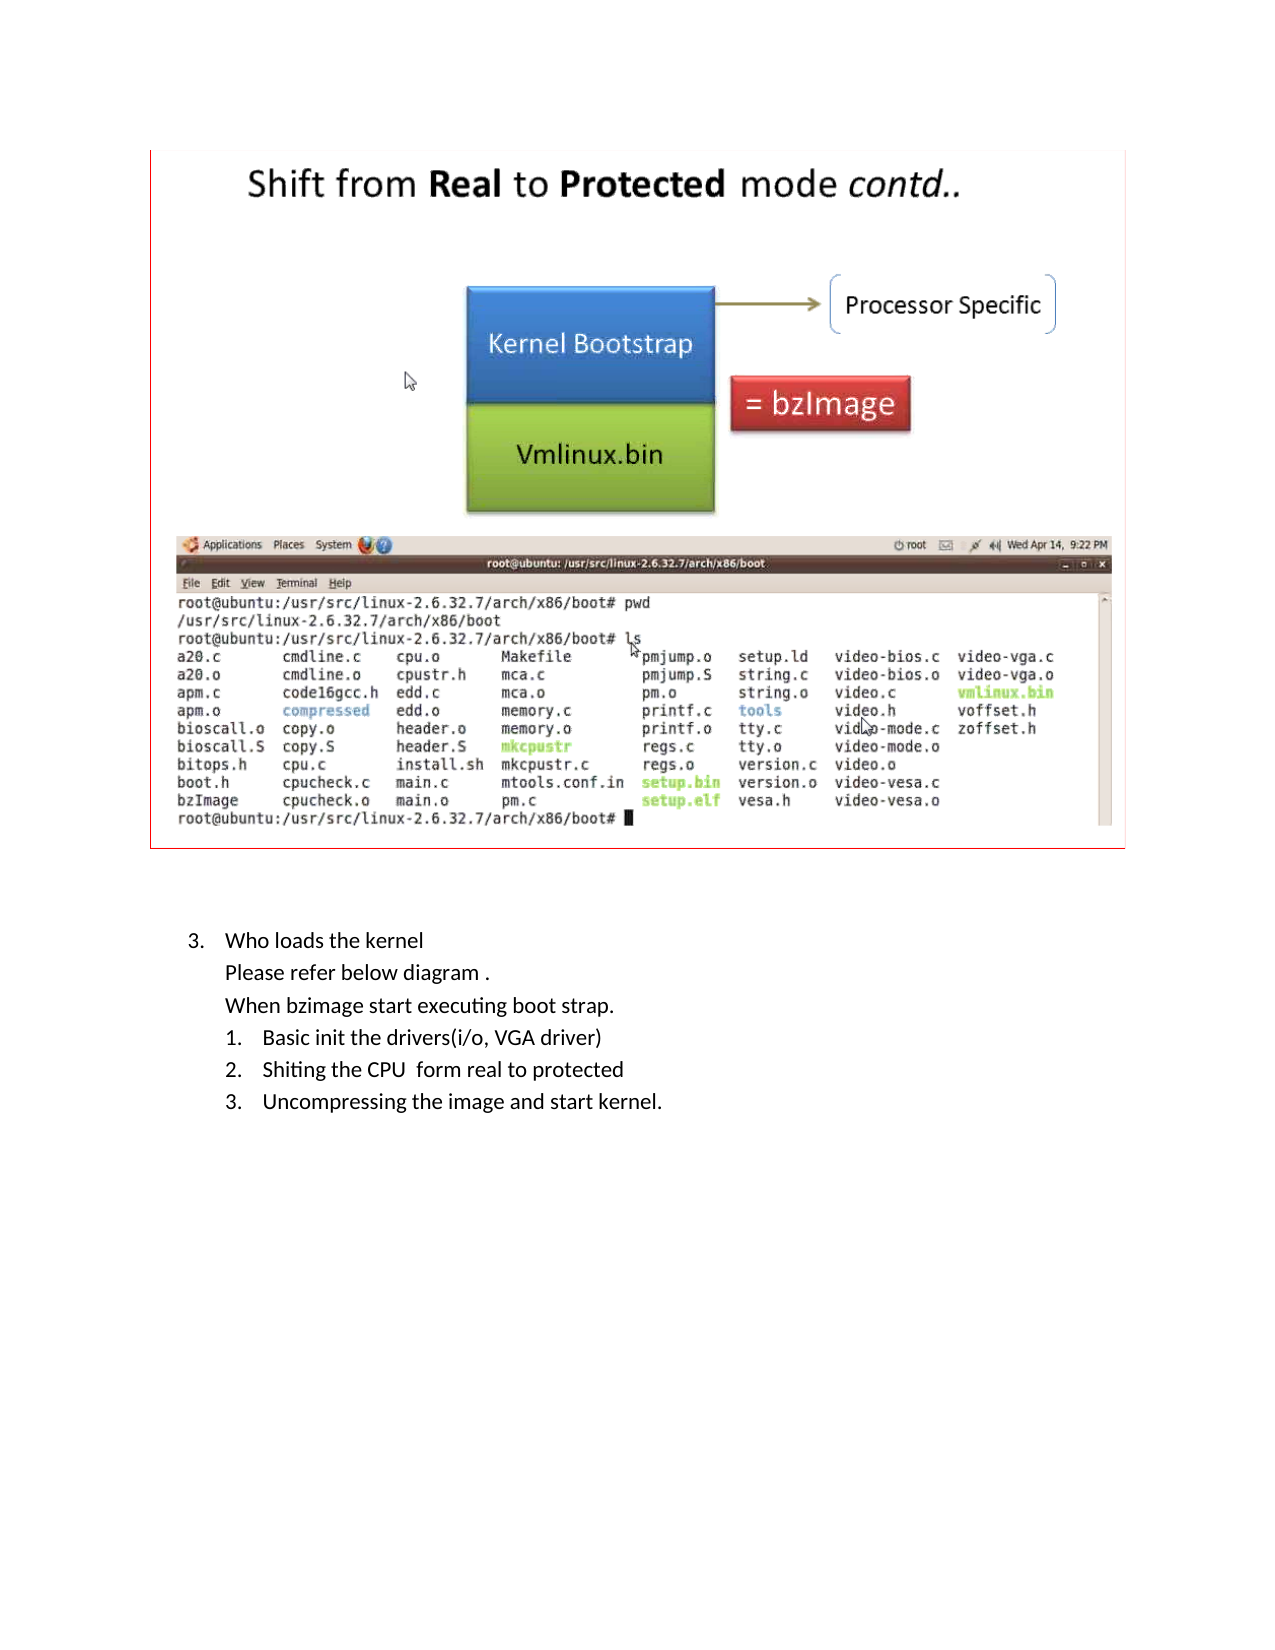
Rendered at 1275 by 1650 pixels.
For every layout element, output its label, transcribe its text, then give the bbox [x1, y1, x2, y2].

list Basic init the drivers(i/o, VGA driver) [225, 1023, 1125, 1051]
list Who loads the kernel [187, 926, 1125, 954]
list When bzimage start executing boot strap. [225, 991, 1125, 1019]
list Uncompressing the image and start kernel. [225, 1087, 1125, 1115]
list Please refer below diagram . [225, 958, 1125, 987]
list Shiting the CPU form real to protected [225, 1055, 1125, 1083]
picture [150, 150, 1125, 849]
